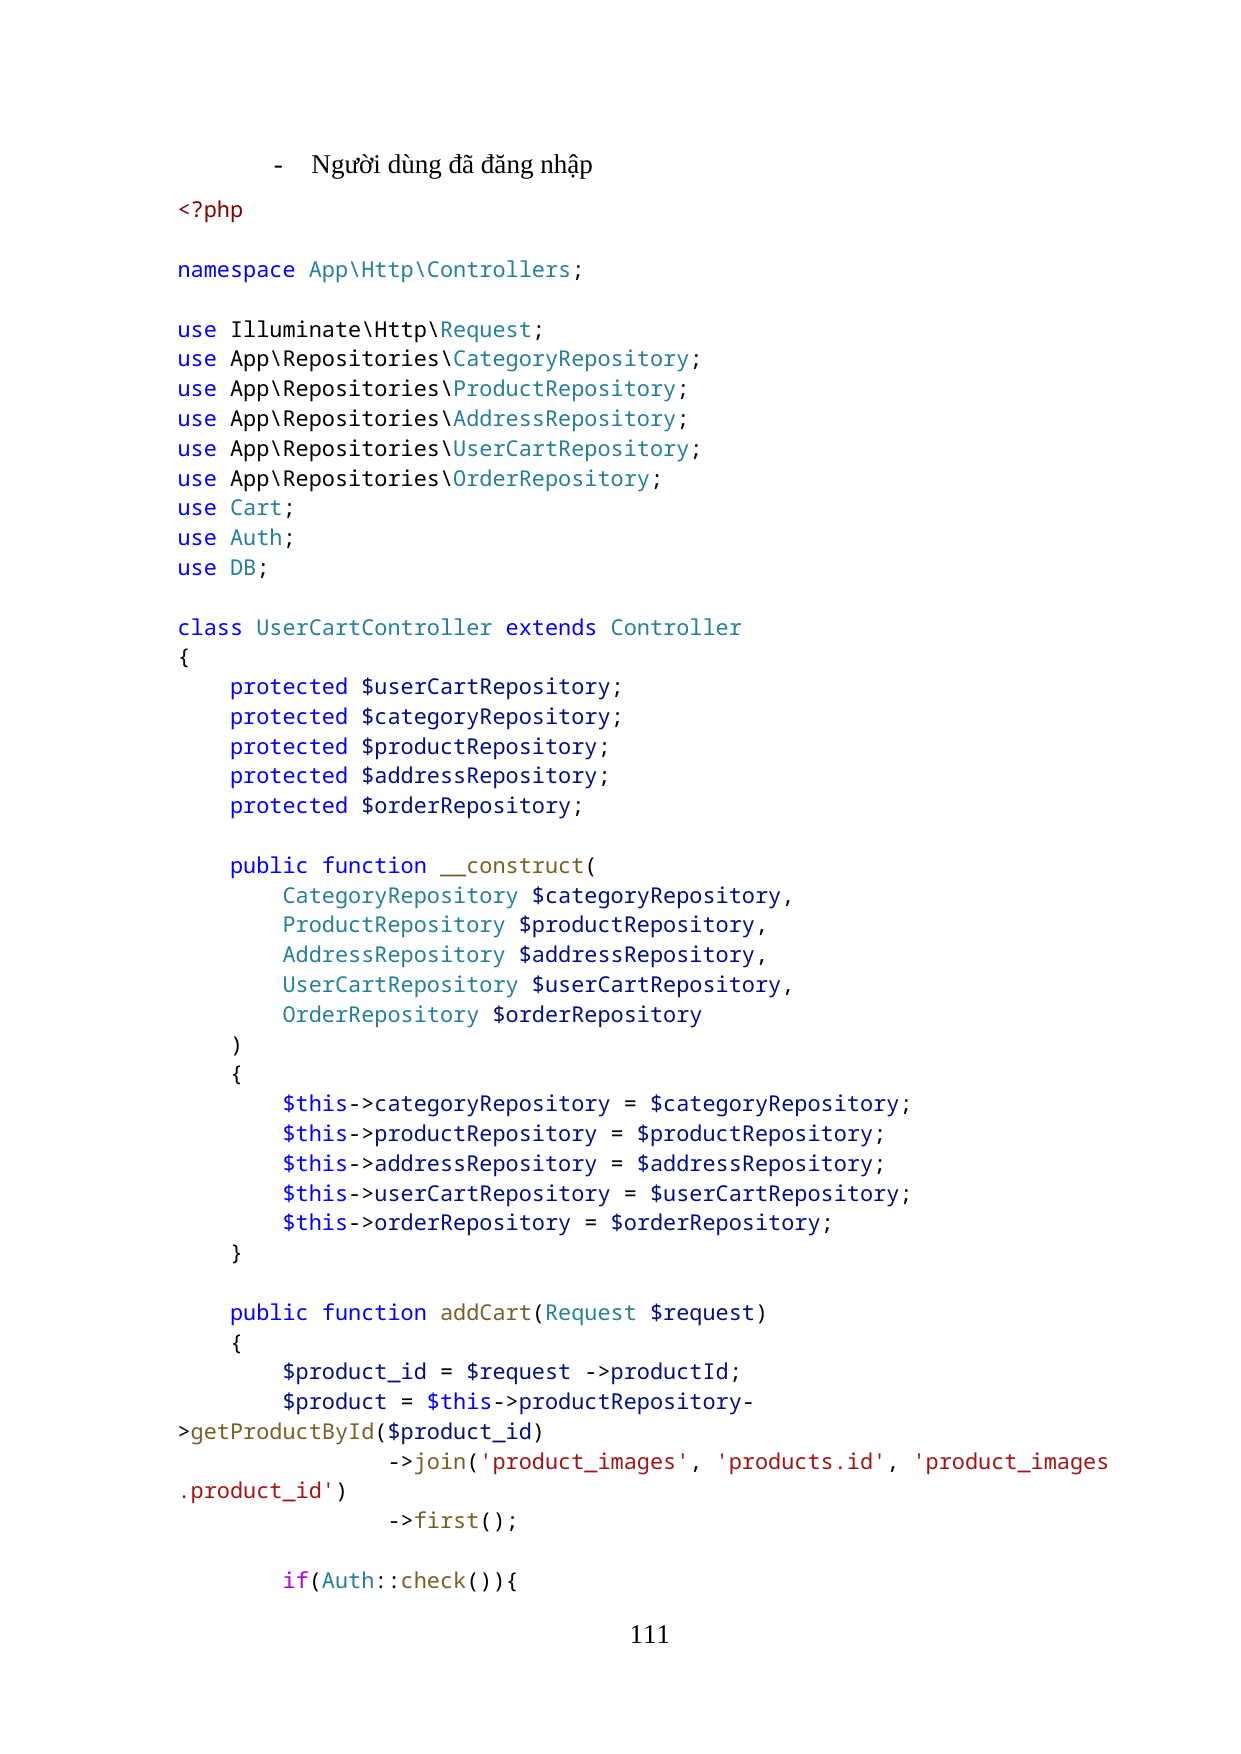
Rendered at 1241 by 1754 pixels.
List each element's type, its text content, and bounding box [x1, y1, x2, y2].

text <?php [177, 194, 1122, 224]
text $this->userCartRepository = $userCartRepository; [177, 1177, 1122, 1207]
text { [177, 641, 1122, 671]
text protected $addressRepository; [177, 760, 1122, 790]
text protected $categoryRepository; [177, 701, 1122, 731]
text protected $userCartRepository; [177, 671, 1122, 701]
text { [177, 1326, 1122, 1356]
text $this->productRepository = $productRepository; [177, 1118, 1122, 1148]
text } [177, 1237, 1122, 1267]
text use App\Repositories\OrderRepository; [177, 462, 1122, 492]
text protected $productRepository; [177, 731, 1122, 760]
text $this->categoryRepository = $categoryRepository; [177, 1088, 1122, 1118]
text use Illuminate\Http\Request; [177, 313, 1122, 343]
text if(Auth::check()){ [177, 1565, 1122, 1594]
text $this->orderRepository = $orderRepository; [177, 1207, 1122, 1237]
text use Auth; [177, 522, 1122, 552]
text UserCartRepository $userCartRepository, [177, 969, 1122, 999]
text public function __construct( [177, 850, 1122, 879]
text $product_id = $request ->productId; [177, 1356, 1122, 1386]
text class UserCartController extends Controller [177, 611, 1122, 641]
text { [177, 1058, 1122, 1088]
text CategoryRepository $categoryRepository, [177, 879, 1122, 909]
text protected $orderRepository; [177, 790, 1122, 820]
text ->join('product_images', 'products.id', 'product_images.product_id') [177, 1446, 1122, 1505]
text use Cart; [177, 492, 1122, 522]
text AddressRepository $addressRepository, [177, 939, 1122, 969]
text use DB; [177, 552, 1122, 582]
text ->first(); [177, 1505, 1122, 1535]
text OrderRepository $orderRepository [177, 999, 1122, 1028]
text namespace App\Http\Controllers; [177, 254, 1122, 284]
text use App\Repositories\ProductRepository; [177, 373, 1122, 403]
text ProductRepository $productRepository, [177, 909, 1122, 939]
list Người dùng đã đăng nhập [274, 148, 1122, 179]
text $product = $this->productRepository->getProductById($product_id) [177, 1386, 1122, 1446]
text use App\Repositories\CategoryRepository; [177, 343, 1122, 373]
text $this->addressRepository = $addressRepository; [177, 1148, 1122, 1177]
text public function addCart(Request $request) [177, 1297, 1122, 1326]
text ) [177, 1028, 1122, 1058]
text use App\Repositories\AddressRepository; [177, 403, 1122, 433]
text use App\Repositories\UserCartRepository; [177, 433, 1122, 462]
